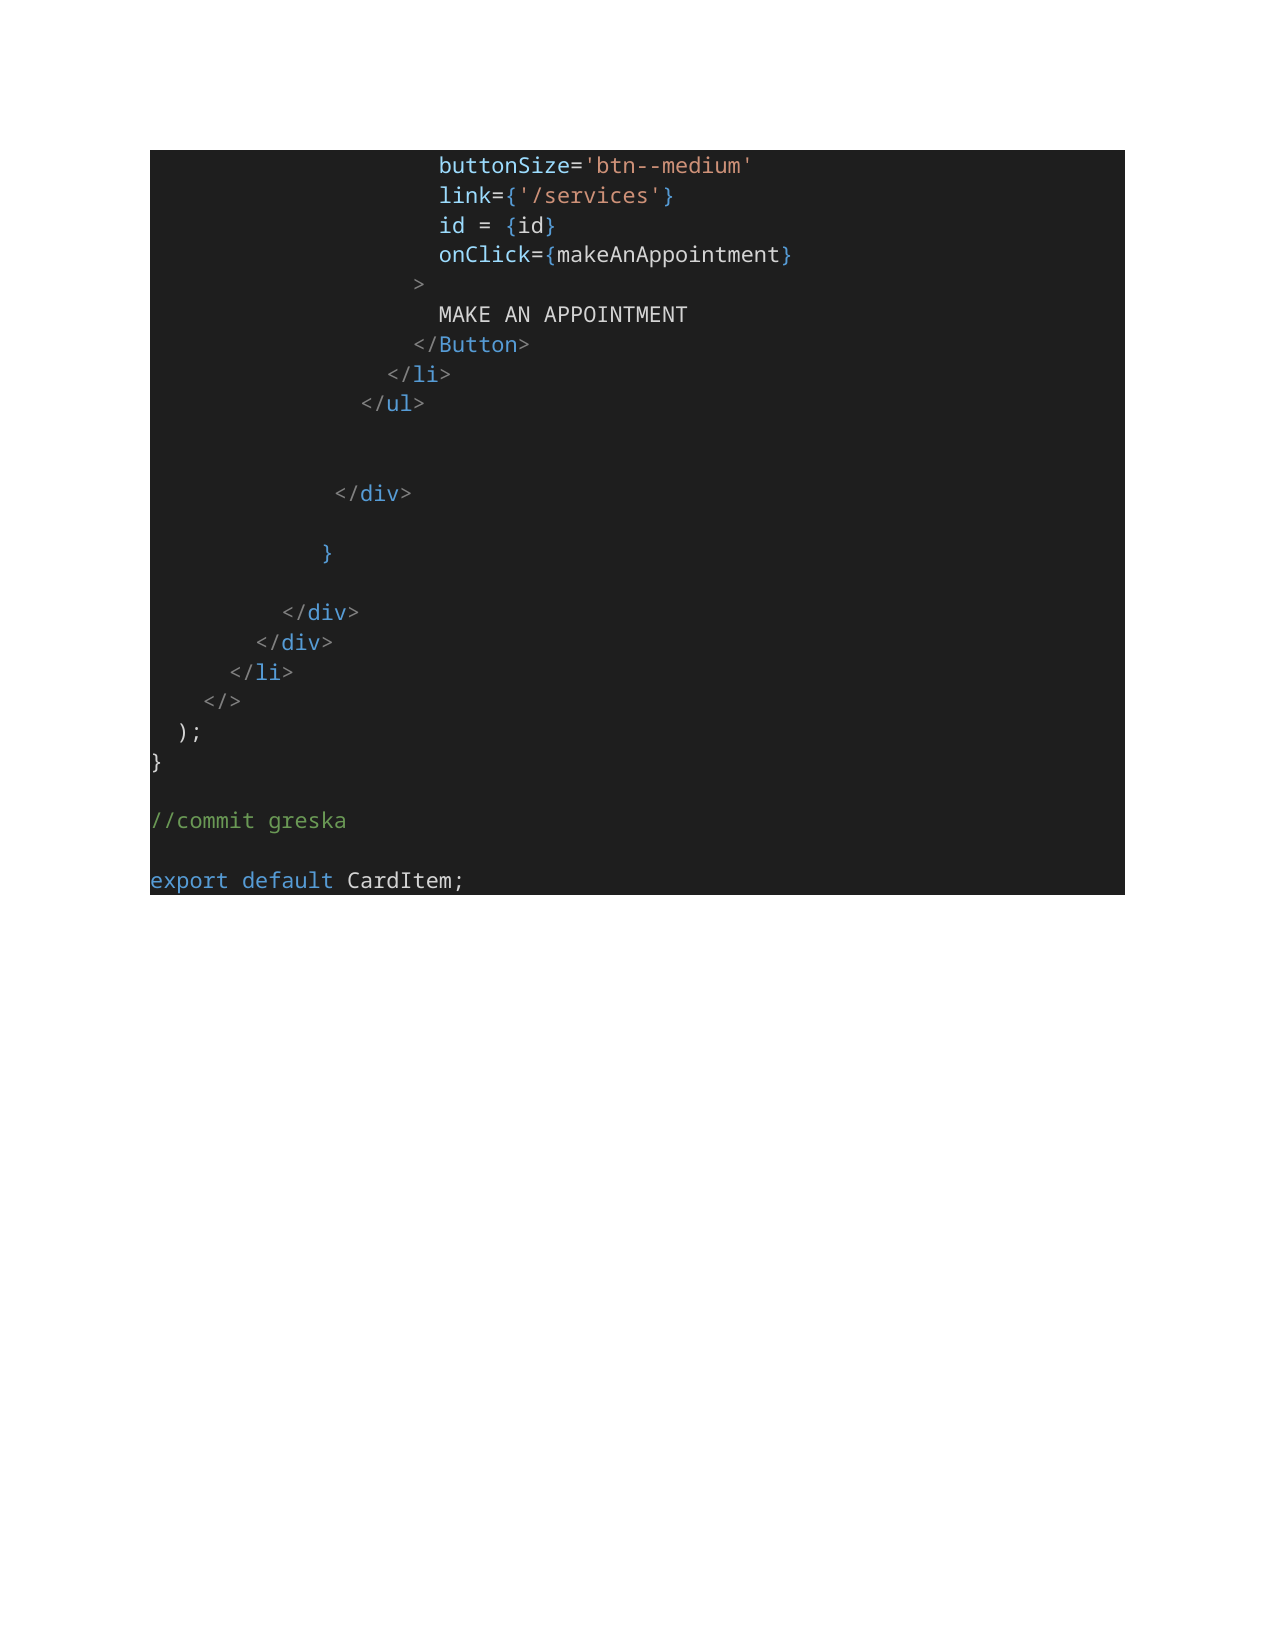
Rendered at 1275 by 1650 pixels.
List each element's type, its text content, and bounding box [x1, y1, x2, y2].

text } [150, 537, 1125, 567]
text </div> [150, 627, 1125, 656]
text </Button> [150, 329, 1125, 358]
text </li> [150, 358, 1125, 388]
text > [150, 269, 1125, 299]
text export default CardItem; [150, 865, 1125, 895]
text </div> [150, 478, 1125, 507]
text link={'/services'} [150, 180, 1125, 209]
text ); [150, 716, 1125, 746]
text MAKE AN APPOINTMENT [150, 299, 1125, 329]
text onClick={makeAnAppointment} [150, 239, 1125, 269]
text id = {id} [150, 209, 1125, 239]
text buttonSize='btn--medium' [150, 150, 1125, 180]
text } [150, 746, 1125, 776]
text </ul> [150, 388, 1125, 418]
text </div> [150, 597, 1125, 627]
text //commit greska [150, 805, 1125, 835]
text </> [150, 686, 1125, 716]
text </li> [150, 656, 1125, 686]
